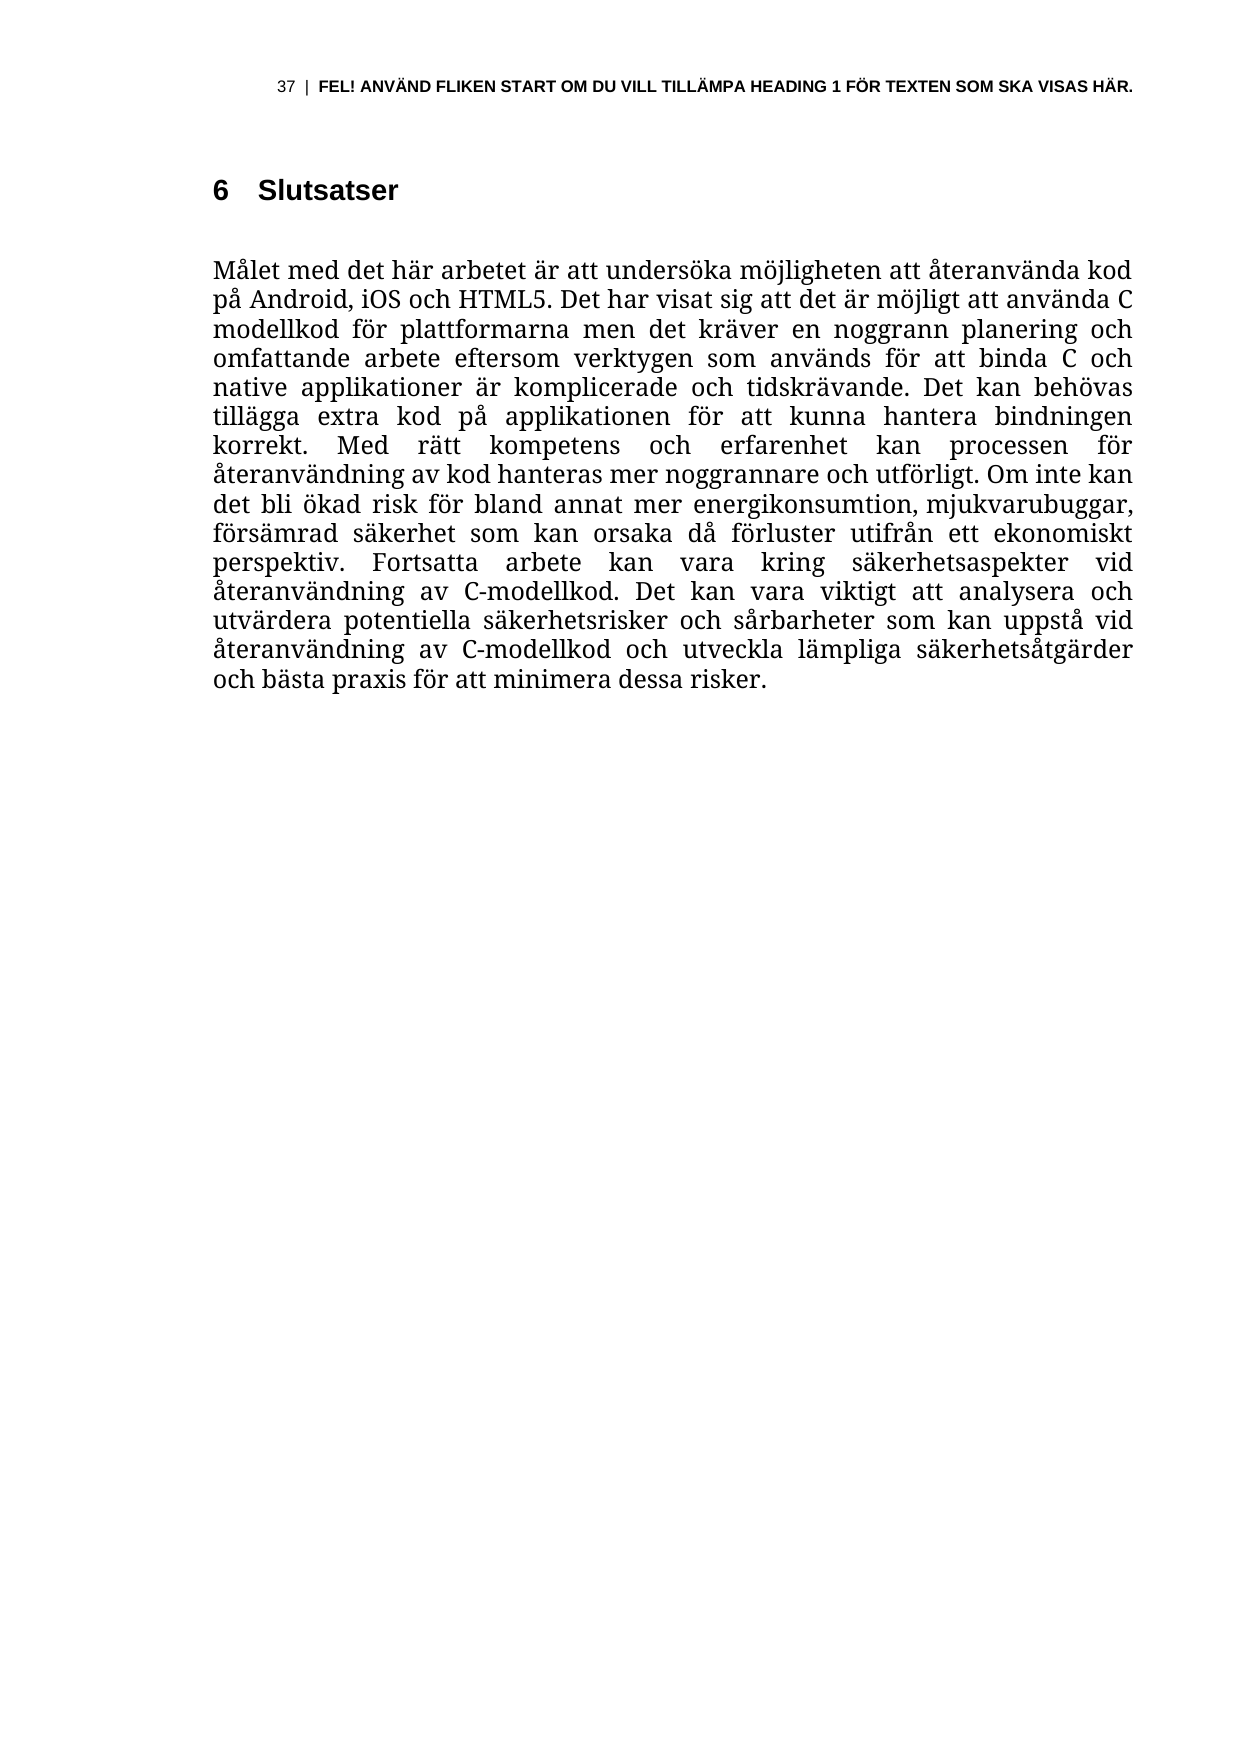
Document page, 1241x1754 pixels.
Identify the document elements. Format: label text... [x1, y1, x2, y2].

text Målet med det här arbetet är att undersöka möjligheten att återanvända kod på Android, iOS och HTML5. Det har visat sig att det är möjligt att använda C modellkod för plattformarna men det kräver en noggrann planering och omfattande arbete eftersom verktygen som används för att binda C och native applikationer är komplicerade och tidskrävande. Det kan behövas tillägga extra kod på applikationen för att kunna hantera bindningen korrekt. Med rätt kompetens och erfarenhet kan processen för återanvändning av kod hanteras mer noggrannare och utförligt. Om inte kan det bli ökad risk för bland annat mer energikonsumtion, mjukvarubuggar, försämrad säkerhet som kan orsaka då förluster utifrån ett ekonomiskt perspektiv. Fortsatta arbete kan vara kring säkerhetsaspekter vid återanvändning av C-modellkod. Det kan vara viktigt att analysera och utvärdera potentiella säkerhetsrisker och sårbarheter som kan uppstå vid återanvändning av C-modellkod och utveckla lämpliga säkerhetsåtgärder och bästa praxis för att minimera dessa risker. [213, 256, 1134, 694]
subtitle Slutsatser [213, 177, 1134, 206]
